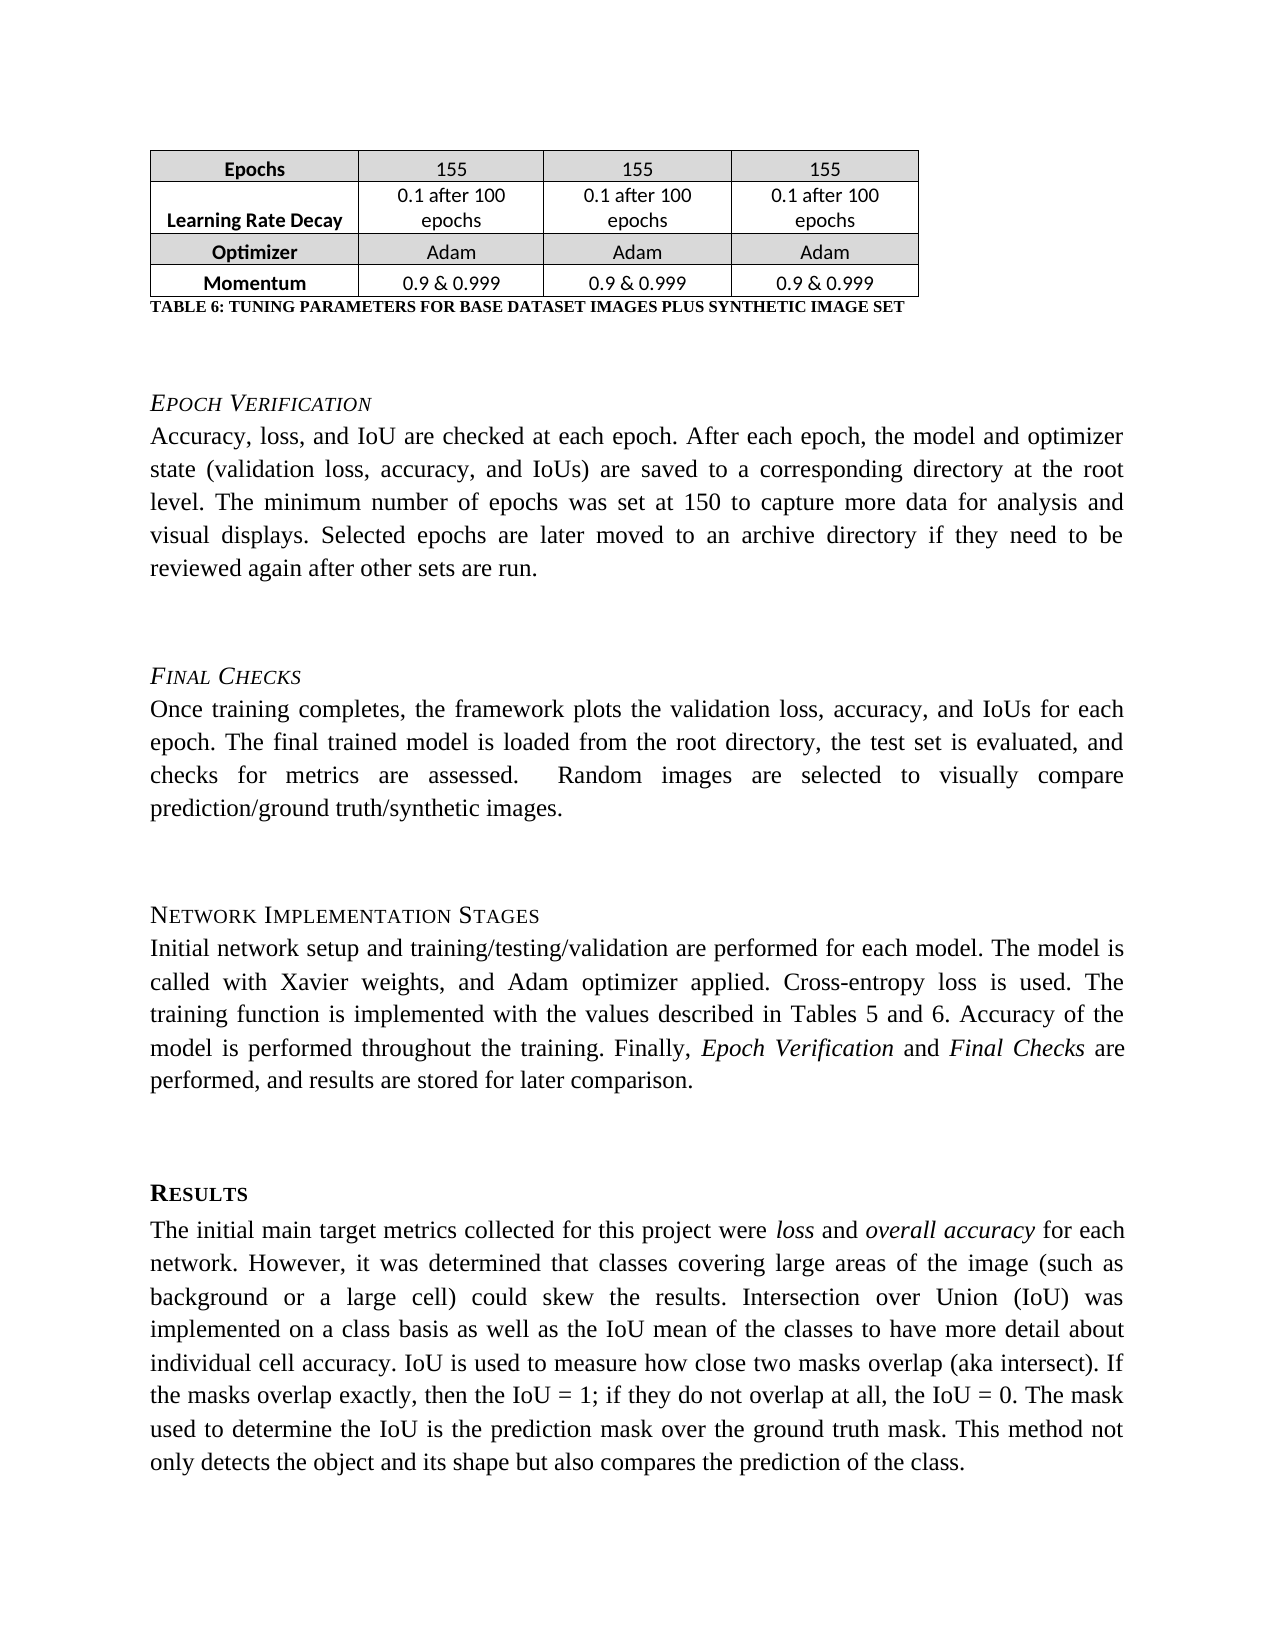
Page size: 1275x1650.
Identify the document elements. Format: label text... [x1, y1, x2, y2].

table_cell 155 [544, 151, 731, 181]
table_cell 0.1 after 100 epochs [732, 182, 918, 233]
text Accuracy, loss, and IoU are checked at each epoch. After each epoch, the model and optimizer state (validation loss, accuracy, and IoUs) are saved to a corresponding directory at the root level. The minimum number of epochs was set at 150 to capture more data for analysis and visual displays. Selected epochs are later moved to an archive directory if they need to be reviewed again after other sets are run. [150, 421, 1125, 582]
table_cell Momentum [151, 265, 358, 296]
table_cell 0.9 & 0.999 [544, 265, 731, 296]
text The initial main target metrics collected for this project were loss and overall accuracy for each network. However, it was determined that classes covering large areas of the image (such as background or a large cell) could skew the results. Intersection over Union (IoU) was implemented on a class basis as well as the IoU mean of the classes to have more detail about individual cell accuracy. IoU is used to measure how close two masks overlap (aka intersect). If the masks overlap exactly, then the IoU = 1; if they do not overlap at all, the IoU = 0. The mask used to determine the IoU is the prediction mask over the ground truth mask. This method not only detects the object and its shape but also compares the prediction of the class. [150, 1216, 1125, 1475]
table_cell Learning Rate Decay [151, 182, 358, 233]
table_cell 155 [732, 151, 918, 181]
table_cell Adam [732, 234, 918, 264]
subtitle Epoch Verification [150, 388, 1125, 417]
table_cell 0.1 after 100 epochs [544, 182, 731, 233]
table_cell 0.9 & 0.999 [732, 265, 918, 296]
table_cell Epochs [151, 151, 358, 181]
table_cell 0.1 after 100 epochs [359, 182, 543, 233]
table_cell 155 [359, 151, 543, 181]
table_cell Optimizer [151, 234, 358, 264]
text Table 6: Tuning parameters for base dataset images plus synthetic image set [150, 297, 1125, 316]
text Initial network setup and training/testing/validation are performed for each model. The model is called with Xavier weights, and Adam optimizer applied. Cross-entropy loss is used. The training function is implemented with the values described in Tables 5 and 6. Accuracy of the model is performed throughout the training. Finally, Epoch Verification and Final Checks are performed, and results are stored for later comparison. [150, 933, 1125, 1094]
subtitle Network Implementation Stages [150, 901, 1125, 929]
table_cell Adam [359, 234, 543, 264]
table_cell Adam [544, 234, 731, 264]
text Once training completes, the framework plots the validation loss, accuracy, and IoUs for each epoch. The final trained model is loaded from the root directory, the test set is evaluated, and checks for metrics are assessed. Random images are selected to visually compare prediction/ground truth/synthetic images. [150, 694, 1125, 822]
subtitle Results [150, 1178, 1125, 1207]
subtitle Final Checks [150, 661, 1125, 689]
table_cell 0.9 & 0.999 [359, 265, 543, 296]
